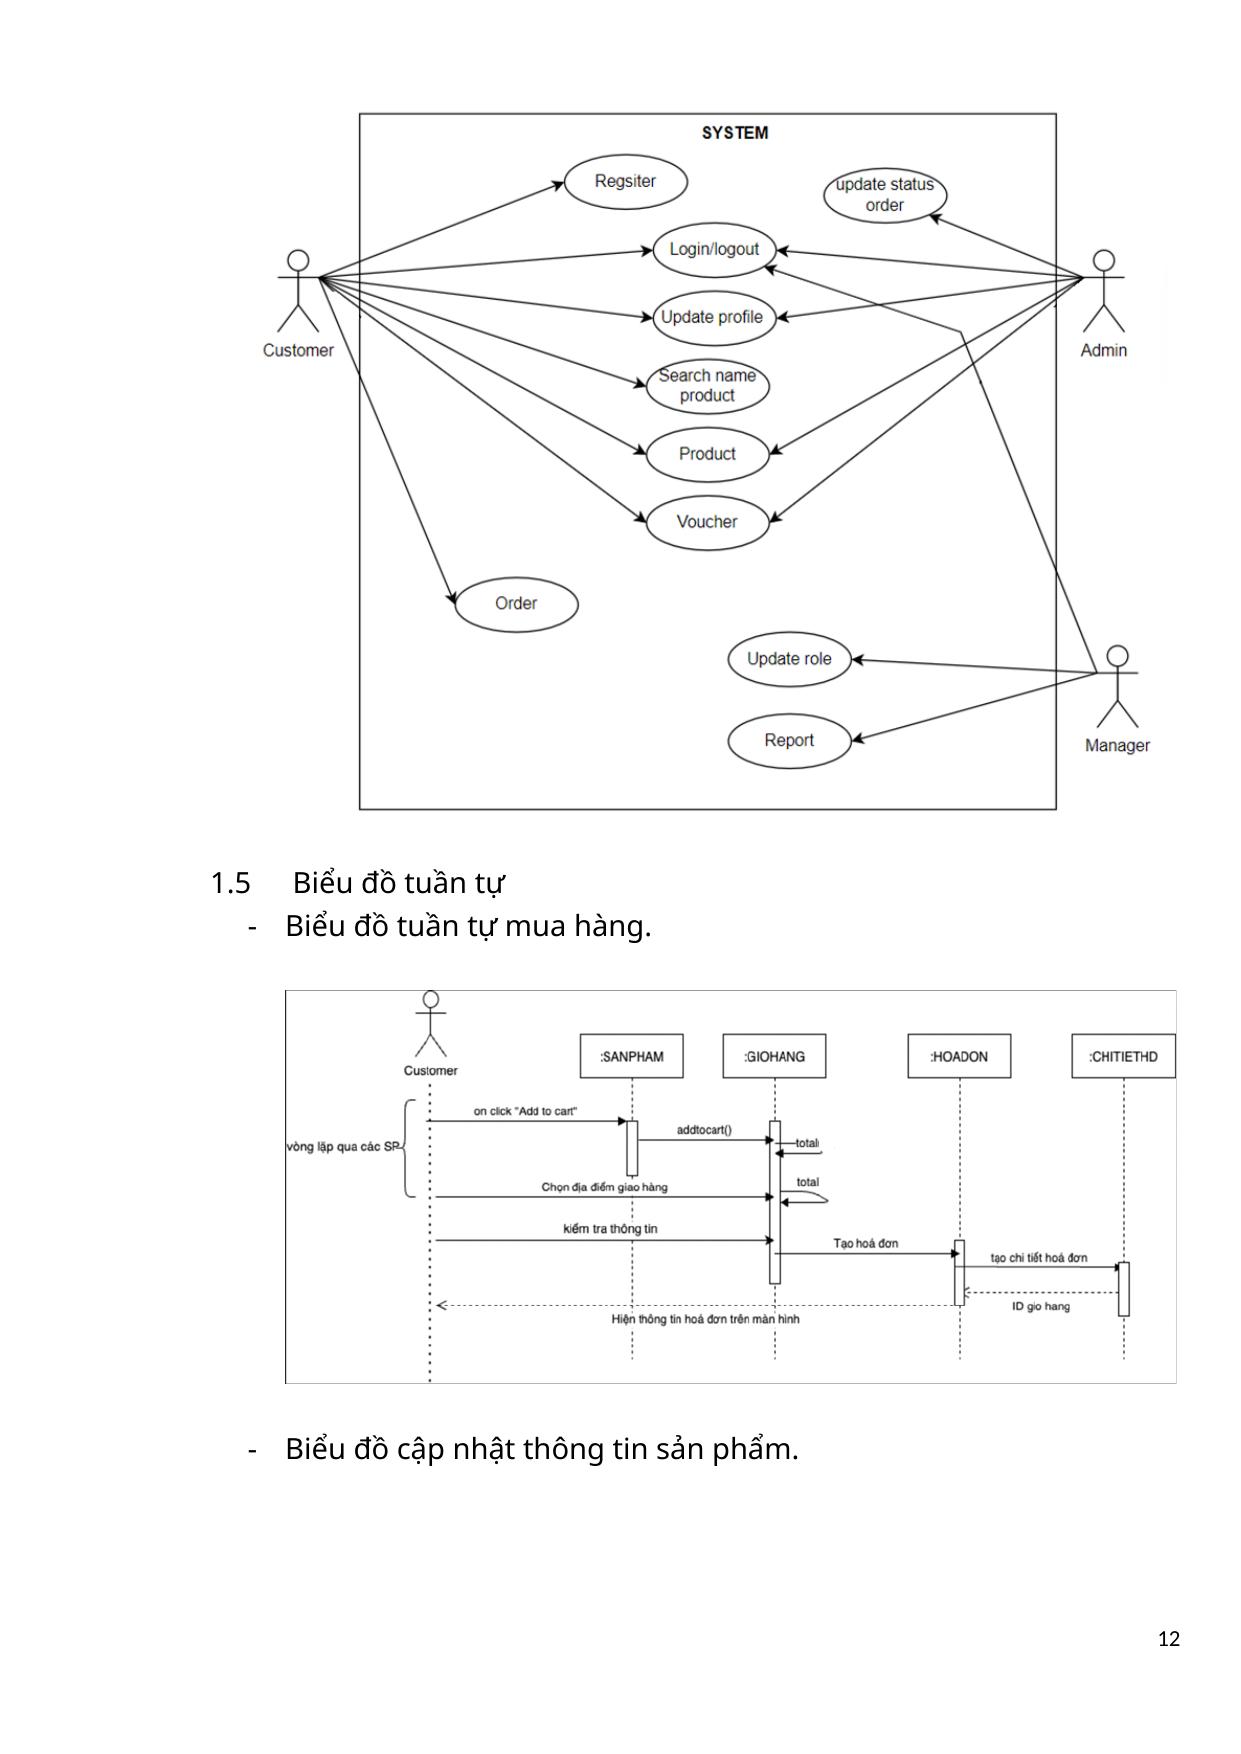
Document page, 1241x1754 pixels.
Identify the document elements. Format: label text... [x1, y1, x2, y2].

picture [247, 75, 1169, 860]
list Biểu đồ tuần tự mua hàng. [247, 905, 1180, 945]
list Biểu đồ tuần tự [210, 862, 1180, 902]
picture [285, 990, 1177, 1384]
list Biểu đồ cập nhật thông tin sản phẩm. [247, 1428, 1180, 1468]
